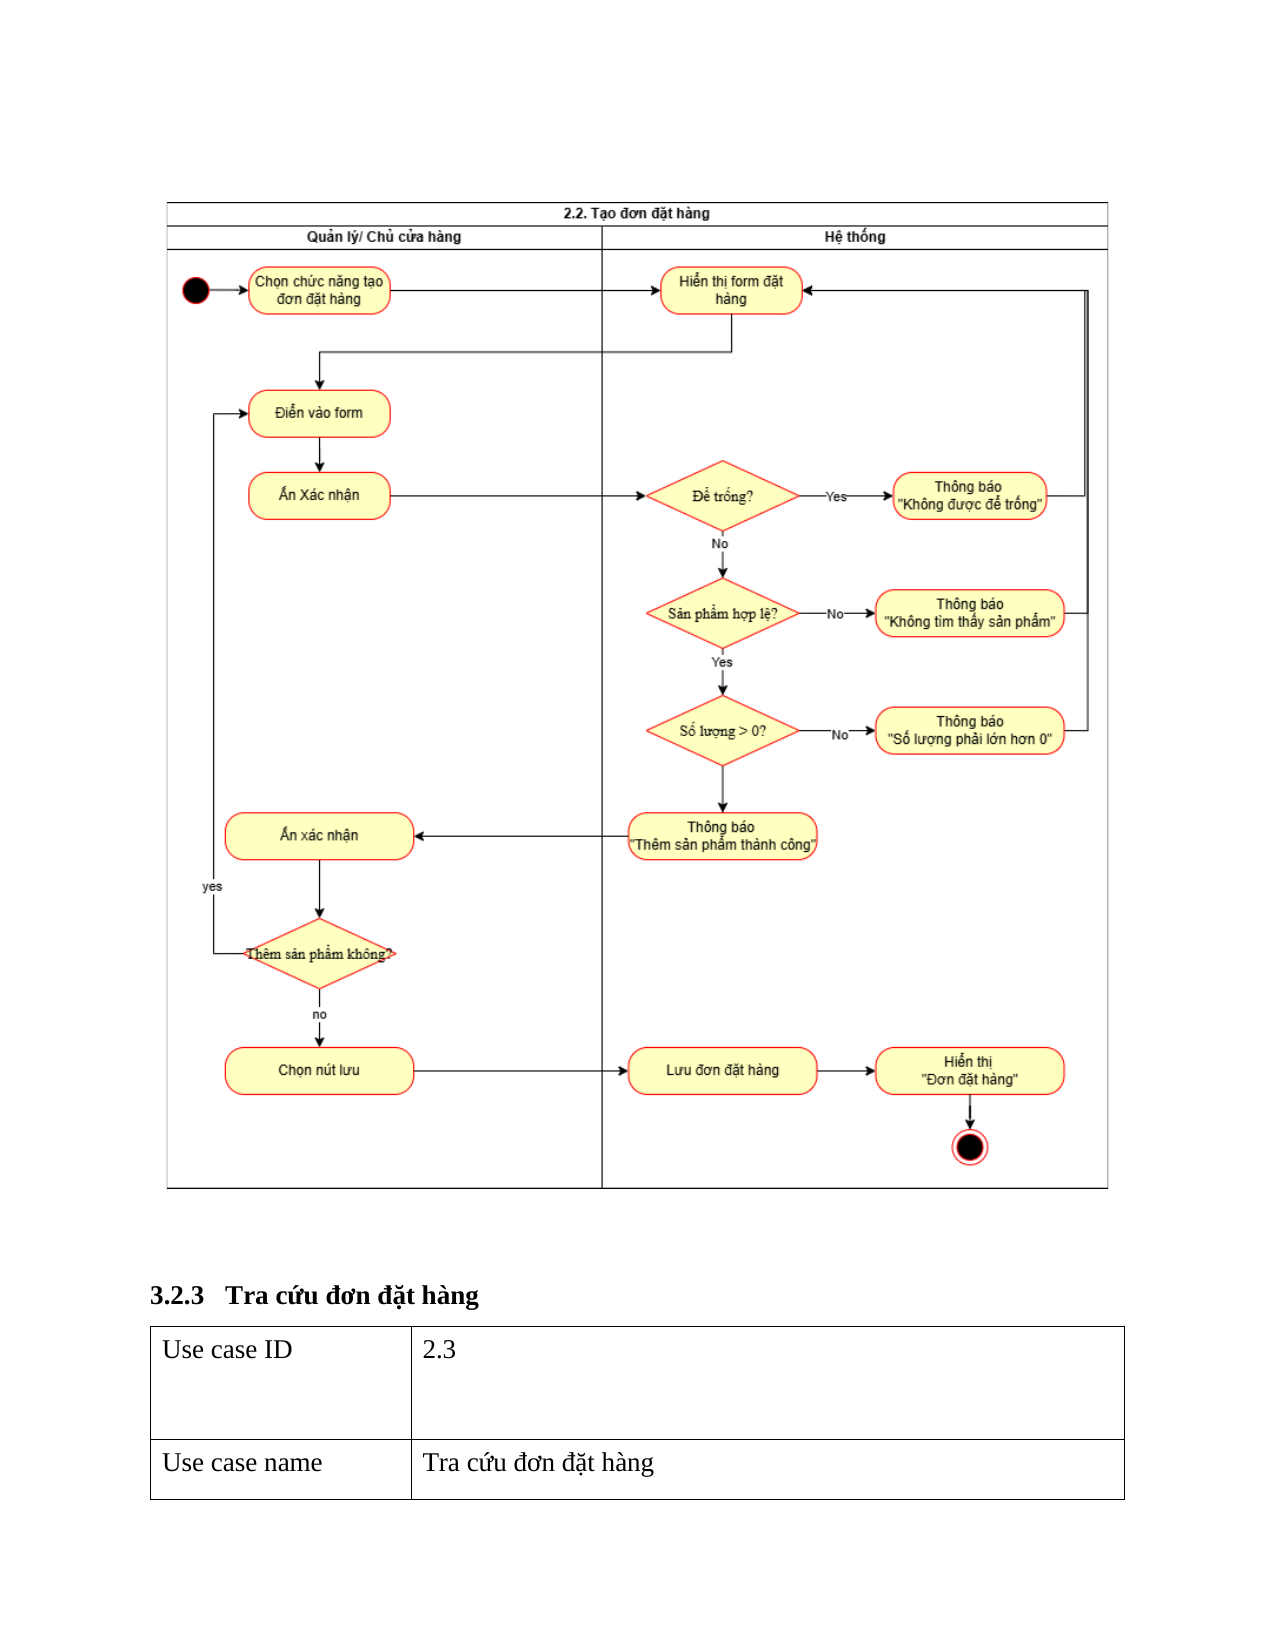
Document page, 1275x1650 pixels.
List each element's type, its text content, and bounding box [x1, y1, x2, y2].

subtitle Tra cứu đơn đặt hàng [150, 1279, 1125, 1310]
picture [166, 202, 1109, 1189]
table_header 2.3 [412, 1327, 1124, 1439]
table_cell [412, 1440, 1124, 1499]
table_header Use case ID [151, 1327, 411, 1439]
table_cell Use case name [151, 1440, 411, 1499]
